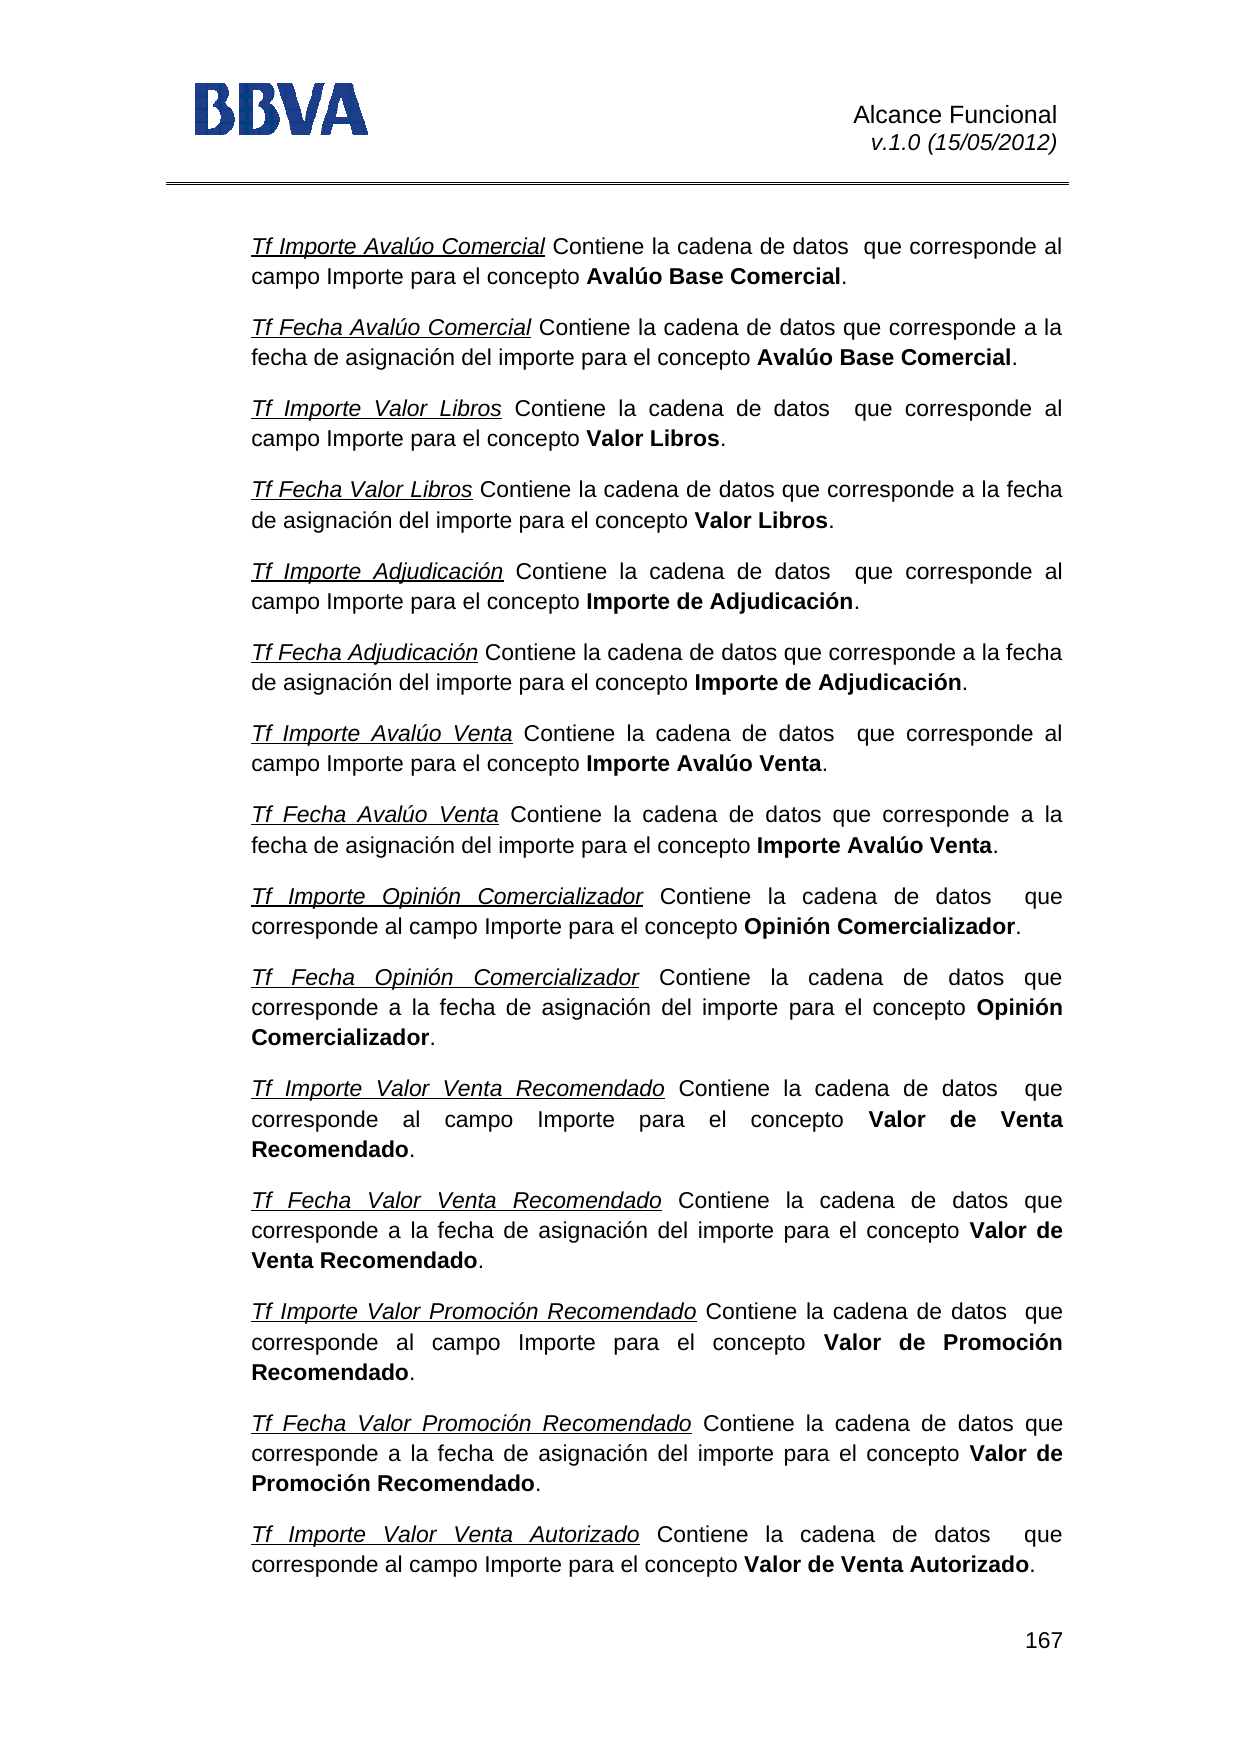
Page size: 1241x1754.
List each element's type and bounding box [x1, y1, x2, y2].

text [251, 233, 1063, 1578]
picture [195, 83, 369, 135]
